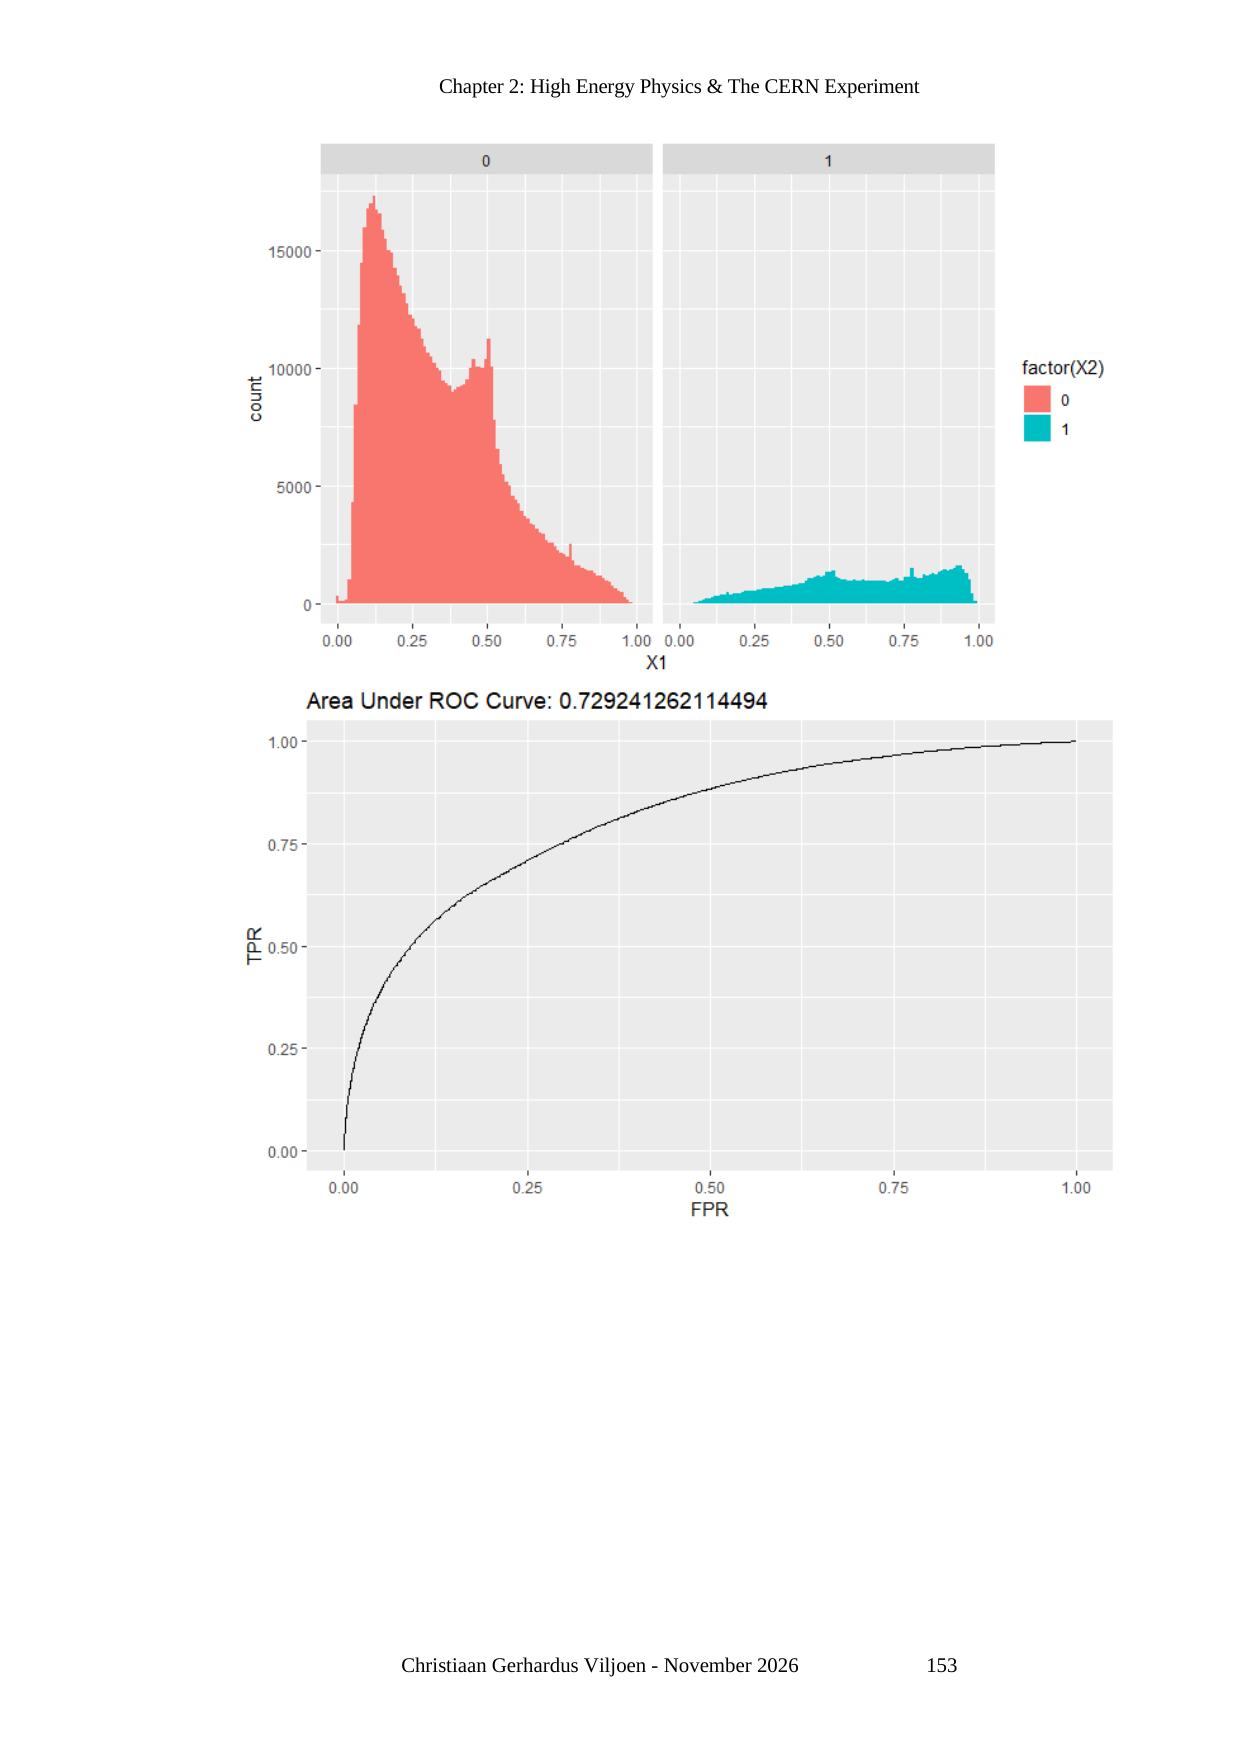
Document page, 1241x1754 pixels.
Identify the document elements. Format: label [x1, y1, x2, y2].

picture [236, 135, 1123, 1229]
